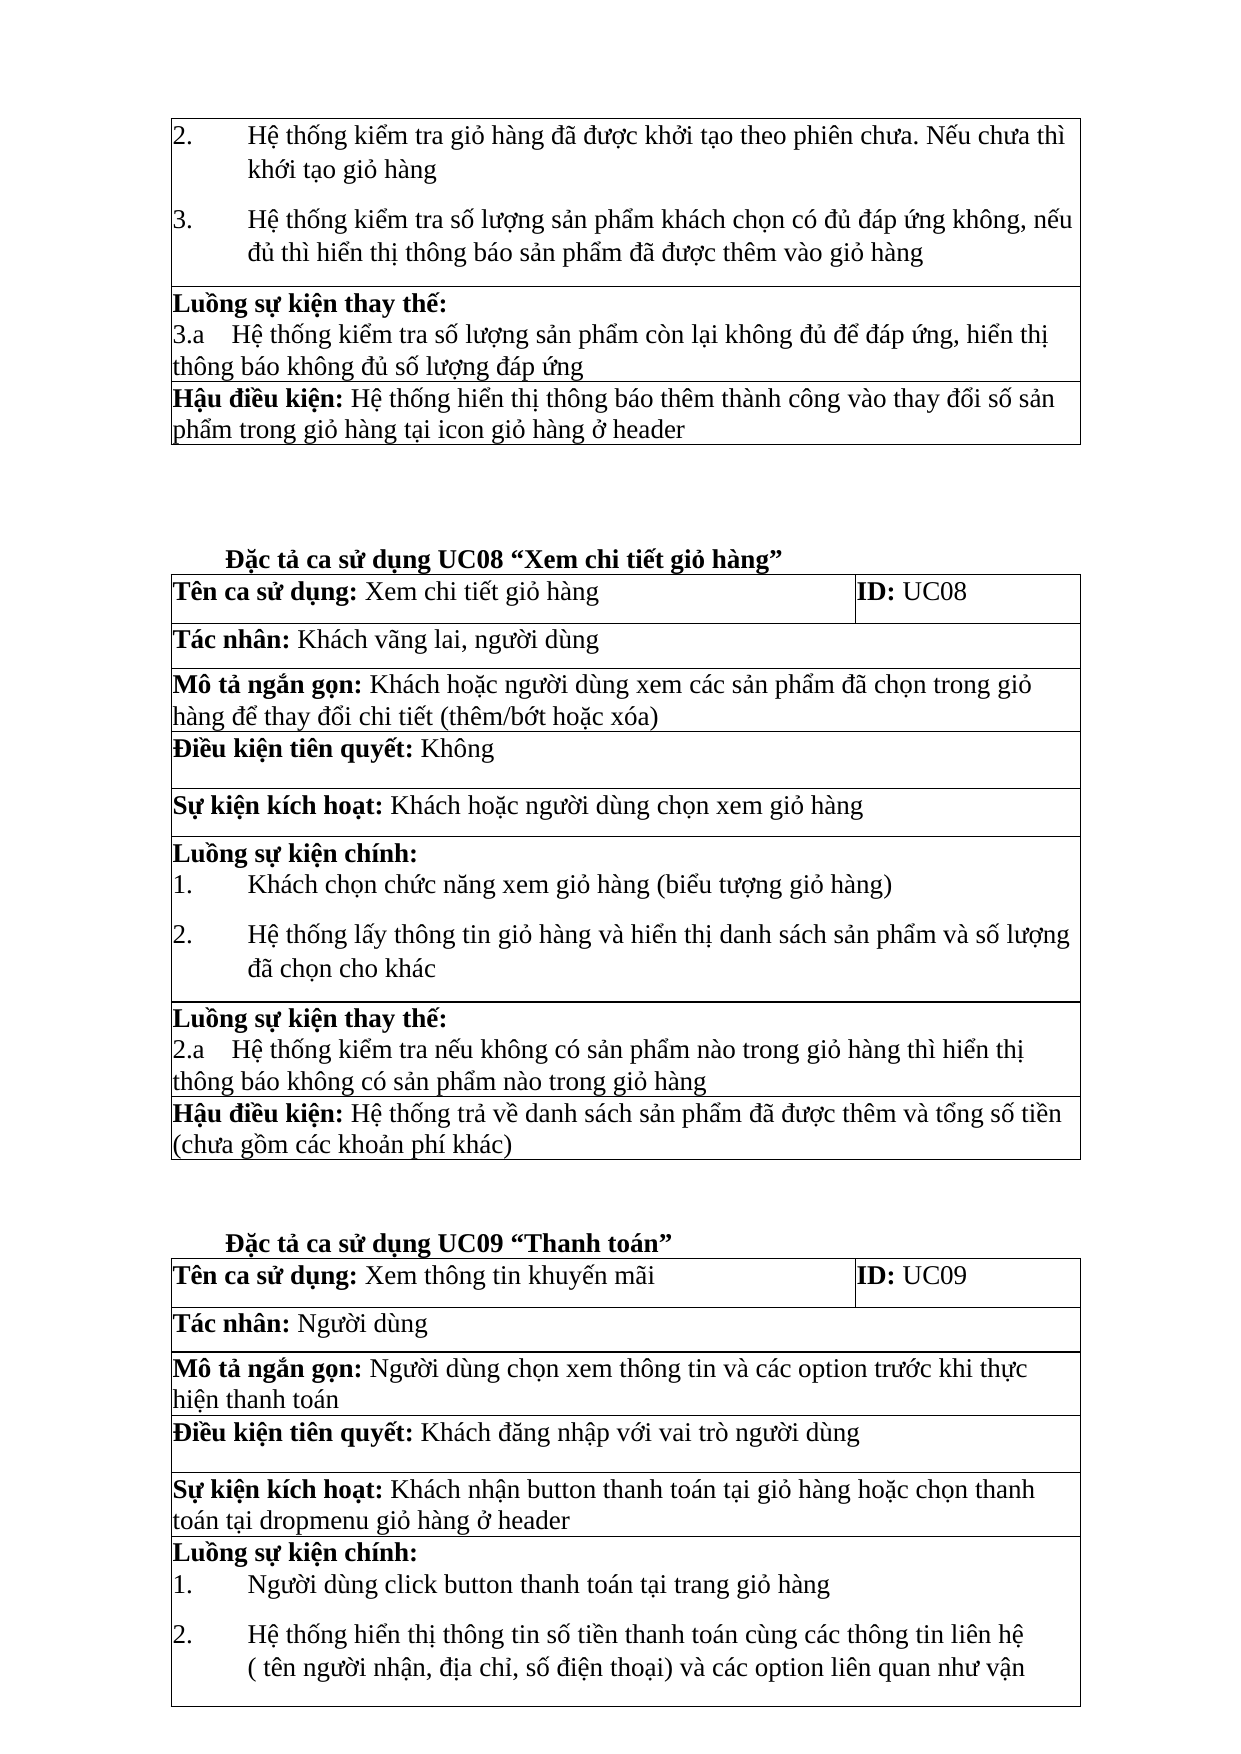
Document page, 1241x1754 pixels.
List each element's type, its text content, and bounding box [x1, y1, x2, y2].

table_cell Sự kiện kích hoạt: Khách nhận button thanh toán tại giỏ hàng hoặc chọn thanh toán tại dropmenu giỏ hàng ở header [172, 1473, 1080, 1536]
table_cell Hậu điều kiện: Hệ thống trả về danh sách sản phẩm đã được thêm và tổng số tiền (chưa gồm các khoản phí khác) [172, 1097, 1080, 1159]
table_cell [172, 1537, 1080, 1706]
table_cell Mô tả ngắn gọn: Người dùng chọn xem thông tin và các option trước khi thực hiện thanh toán [172, 1353, 1080, 1415]
table_cell Luồng sự kiện thay thế: 3.a Hệ thống kiểm tra số lượng sản phẩm còn lại không đủ để đáp ứng, hiển thị thông báo không đủ số lượng đáp ứng [172, 287, 1080, 381]
subtitle Đặc tả ca sử dụng UC09 “Thanh toán” [150, 1227, 1094, 1258]
table_cell Luồng sự kiện chính: Khách chọn chức năng xem giỏ hàng (biểu tượng giỏ hàng) Hệ thống lấy thông tin giỏ hàng và hiển thị danh sách sản phẩm và số lượng đã chọn cho khác [172, 837, 1080, 1001]
table_cell Mô tả ngắn gọn: Khách hoặc người dùng xem các sản phẩm đã chọn trong giỏ hàng để thay đổi chi tiết (thêm/bớt hoặc xóa) [172, 669, 1080, 731]
table_cell Tác nhân: Người dùng [172, 1308, 1080, 1351]
table_cell Luồng sự kiện thay thế: 2.a Hệ thống kiểm tra nếu không có sản phẩm nào trong giỏ hàng thì hiển thị thông báo không có sản phẩm nào trong giỏ hàng [172, 1003, 1080, 1096]
table_cell Hậu điều kiện: Hệ thống hiển thị thông báo thêm thành công vào thay đổi số sản phẩm trong giỏ hàng tại icon giỏ hàng ở header [172, 382, 1080, 444]
table_header ID: UC09 [856, 1259, 1080, 1307]
table_cell Điều kiện tiên quyết: Khách đăng nhập với vai trò người dùng [172, 1416, 1080, 1472]
table_header ID: UC08 [856, 575, 1080, 622]
table_cell Sự kiện kích hoạt: Khách hoặc người dùng chọn xem giỏ hàng [172, 789, 1080, 836]
table_cell Điều kiện tiên quyết: Không [172, 732, 1080, 788]
table_cell Tác nhân: Khách vãng lai, người dùng [172, 624, 1080, 667]
subtitle Đặc tả ca sử dụng UC08 “Xem chi tiết giỏ hàng” [150, 543, 1094, 574]
table_header Tên ca sử dụng: Xem thông tin khuyến mãi [172, 1259, 855, 1307]
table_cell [172, 119, 1080, 286]
table_header Tên ca sử dụng: Xem chi tiết giỏ hàng [172, 575, 855, 622]
